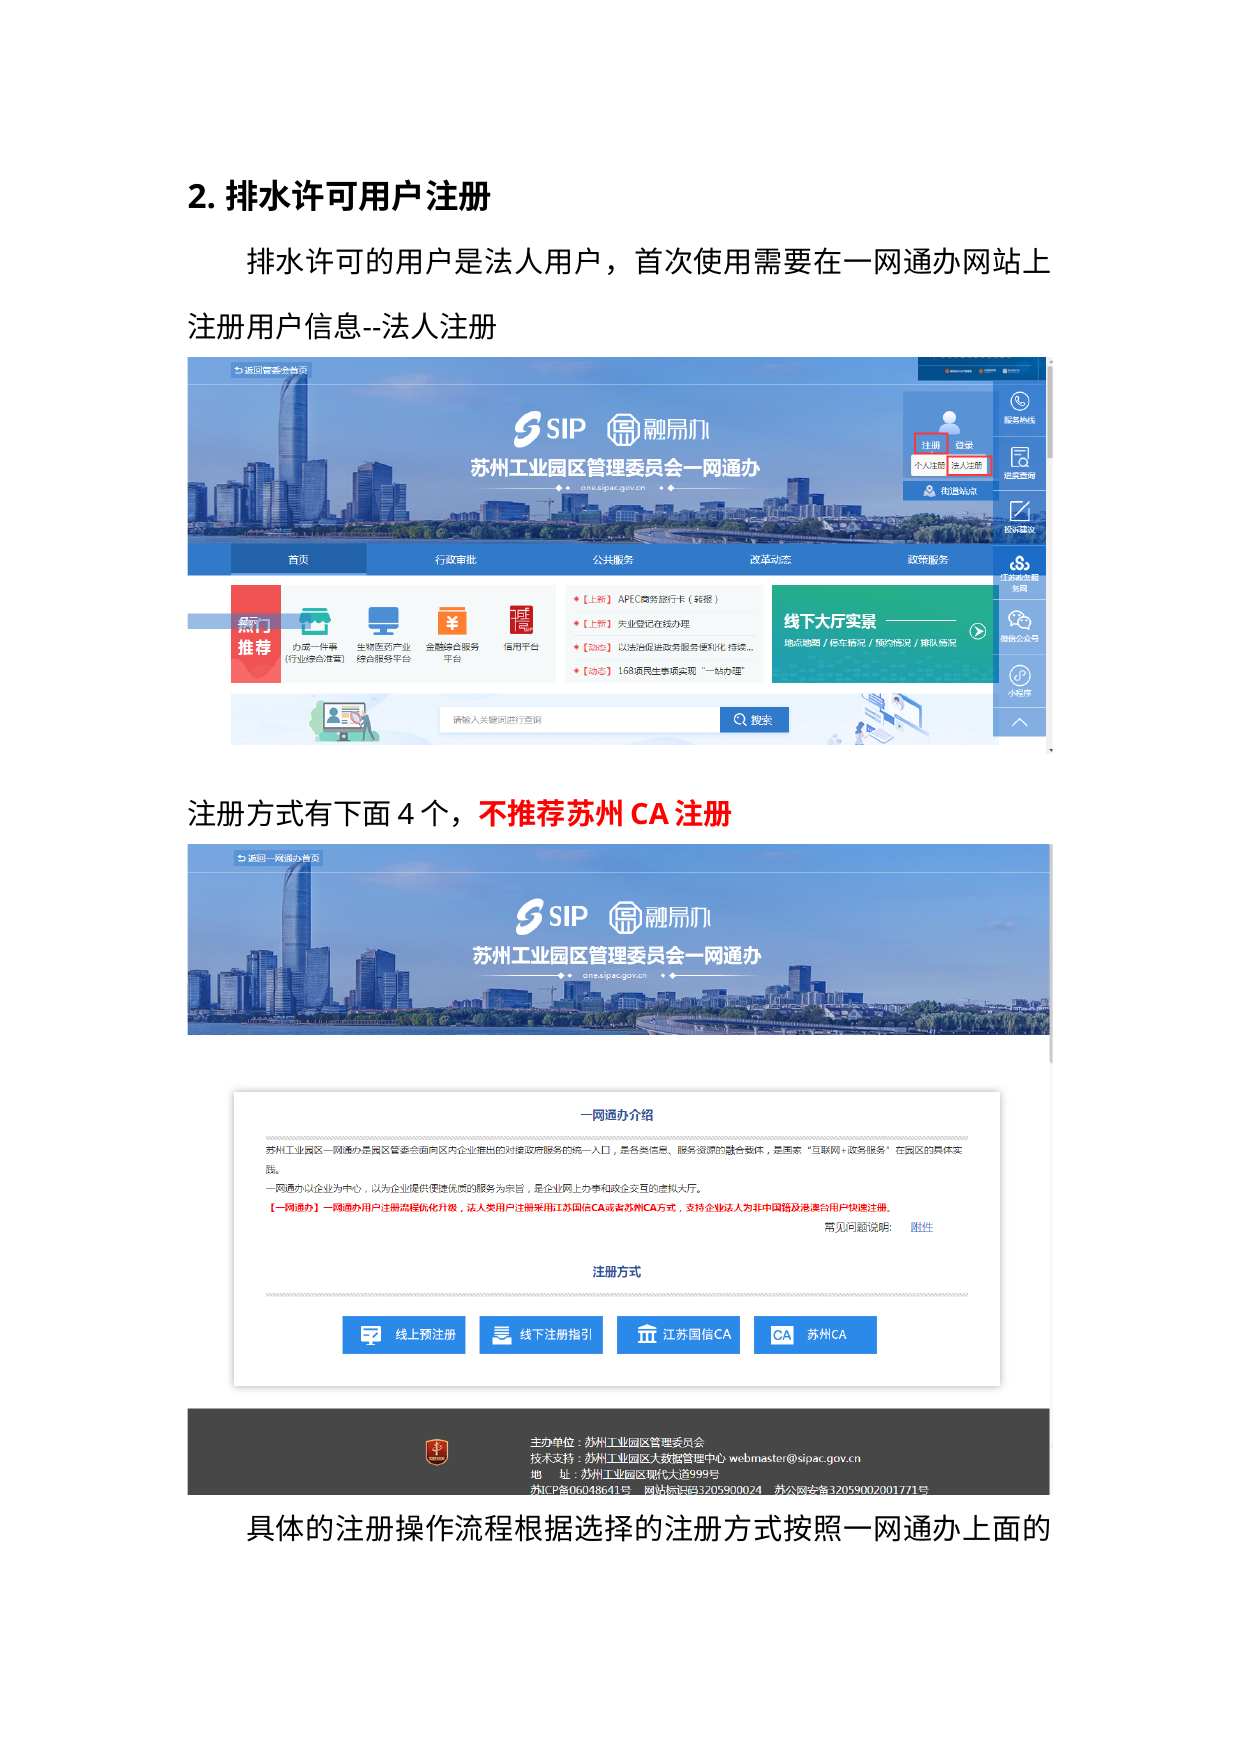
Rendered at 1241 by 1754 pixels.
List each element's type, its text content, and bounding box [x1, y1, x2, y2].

picture [187, 844, 1053, 1495]
text 排水许可的用户是法人用户，首次使用需要在一网通办网站上注册用户信息--法人注册 [187, 227, 1053, 357]
picture [187, 357, 1053, 754]
text 注册方式有下面4个，不推荐苏州CA注册 [187, 779, 1053, 844]
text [187, 1495, 1053, 1559]
list 排水许可用户注册 [187, 162, 1053, 227]
